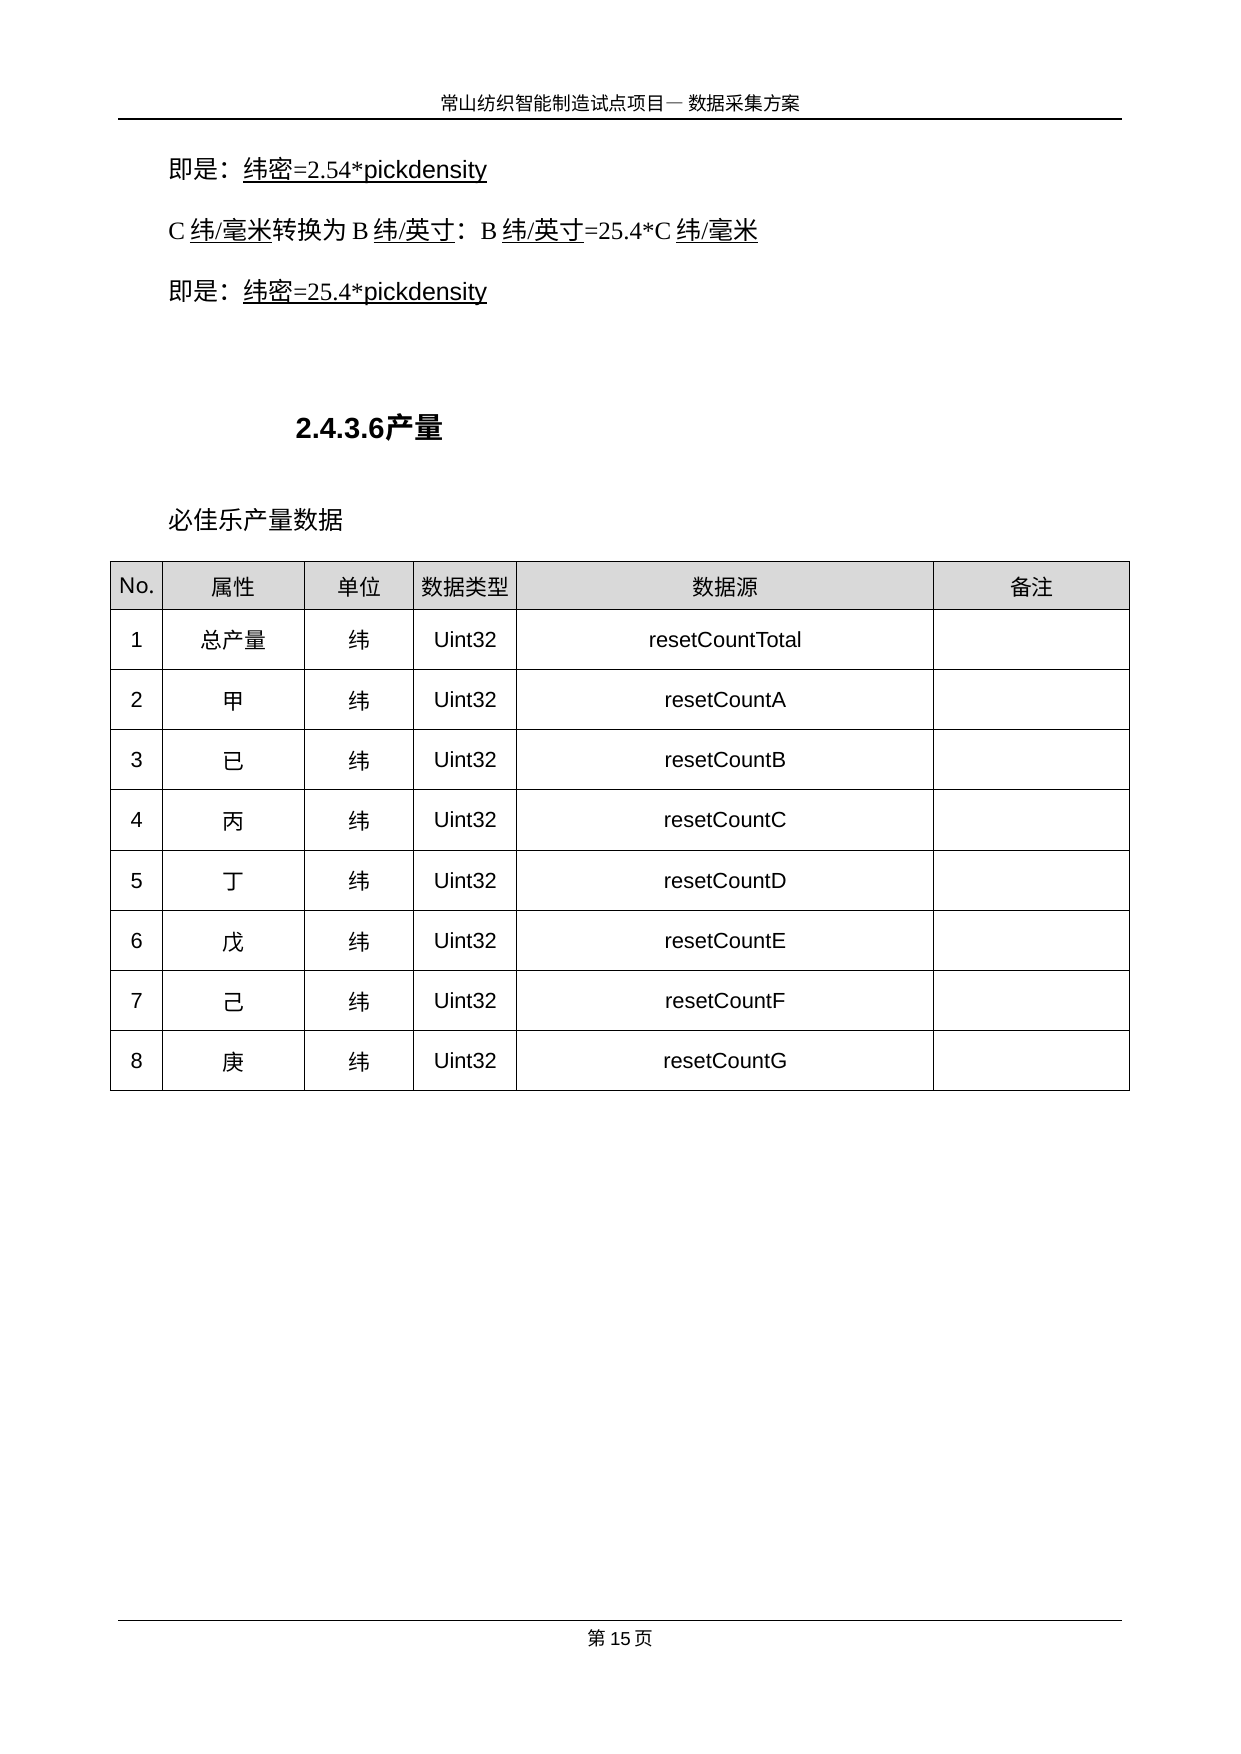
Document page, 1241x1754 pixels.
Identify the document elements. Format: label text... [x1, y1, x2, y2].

table_cell 戊 [163, 911, 304, 970]
table_cell 1 [111, 610, 162, 669]
text C纬/毫米转换为B纬/英寸：B纬/英寸=25.4*C纬/毫米 [118, 211, 1122, 247]
table_cell resetCountG [517, 1031, 933, 1090]
table_cell 纬 [305, 911, 413, 970]
table_cell Uint32 [414, 911, 516, 970]
table_cell 纬 [305, 730, 413, 789]
text 即是：纬密=25.4*pickdensity [118, 271, 1122, 307]
table_cell resetCountB [517, 730, 933, 789]
table_cell [934, 971, 1129, 1030]
table_cell Uint32 [414, 1031, 516, 1090]
table_cell 2 [111, 670, 162, 729]
table_cell 4 [111, 790, 162, 849]
text 必佳乐产量数据 [118, 500, 1122, 537]
table_cell 纬 [305, 971, 413, 1030]
table_cell 3 [111, 730, 162, 789]
table_cell 纬 [305, 670, 413, 729]
table_header 数据类型 [414, 562, 516, 609]
table_cell resetCountA [517, 670, 933, 729]
table_cell 己 [163, 971, 304, 1030]
table_cell [934, 790, 1129, 849]
table_cell [934, 911, 1129, 970]
subtitle 产量 [295, 404, 1122, 446]
table_cell 纬 [305, 790, 413, 849]
table_cell 纬 [305, 1031, 413, 1090]
table_cell resetCountTotal [517, 610, 933, 669]
table_cell 丁 [163, 851, 304, 910]
table_cell Uint32 [414, 730, 516, 789]
table_cell 甲 [163, 670, 304, 729]
table_cell resetCountC [517, 790, 933, 849]
table_cell [934, 670, 1129, 729]
table_cell 庚 [163, 1031, 304, 1090]
table_cell resetCountD [517, 851, 933, 910]
table_cell 已 [163, 730, 304, 789]
table_header 数据源 [517, 562, 933, 609]
table_cell 8 [111, 1031, 162, 1090]
table_cell [934, 730, 1129, 789]
table_cell Uint32 [414, 790, 516, 849]
table_cell 纬 [305, 851, 413, 910]
table_header 属性 [163, 562, 304, 609]
table_header No. [111, 562, 162, 609]
table_cell [934, 851, 1129, 910]
table_header 备注 [934, 562, 1129, 609]
table_cell resetCountF [517, 971, 933, 1030]
table_cell 丙 [163, 790, 304, 849]
table_cell 5 [111, 851, 162, 910]
table_cell resetCountE [517, 911, 933, 970]
table_cell Uint32 [414, 610, 516, 669]
table_cell 6 [111, 911, 162, 970]
table_cell 7 [111, 971, 162, 1030]
table_cell Uint32 [414, 851, 516, 910]
table_cell 总产量 [163, 610, 304, 669]
table_cell Uint32 [414, 670, 516, 729]
table_cell [934, 1031, 1129, 1090]
text 即是：纬密=2.54*pickdensity [118, 150, 1122, 186]
table_cell Uint32 [414, 971, 516, 1030]
table_cell [934, 610, 1129, 669]
table_header 单位 [305, 562, 413, 609]
table_cell 纬 [305, 610, 413, 669]
